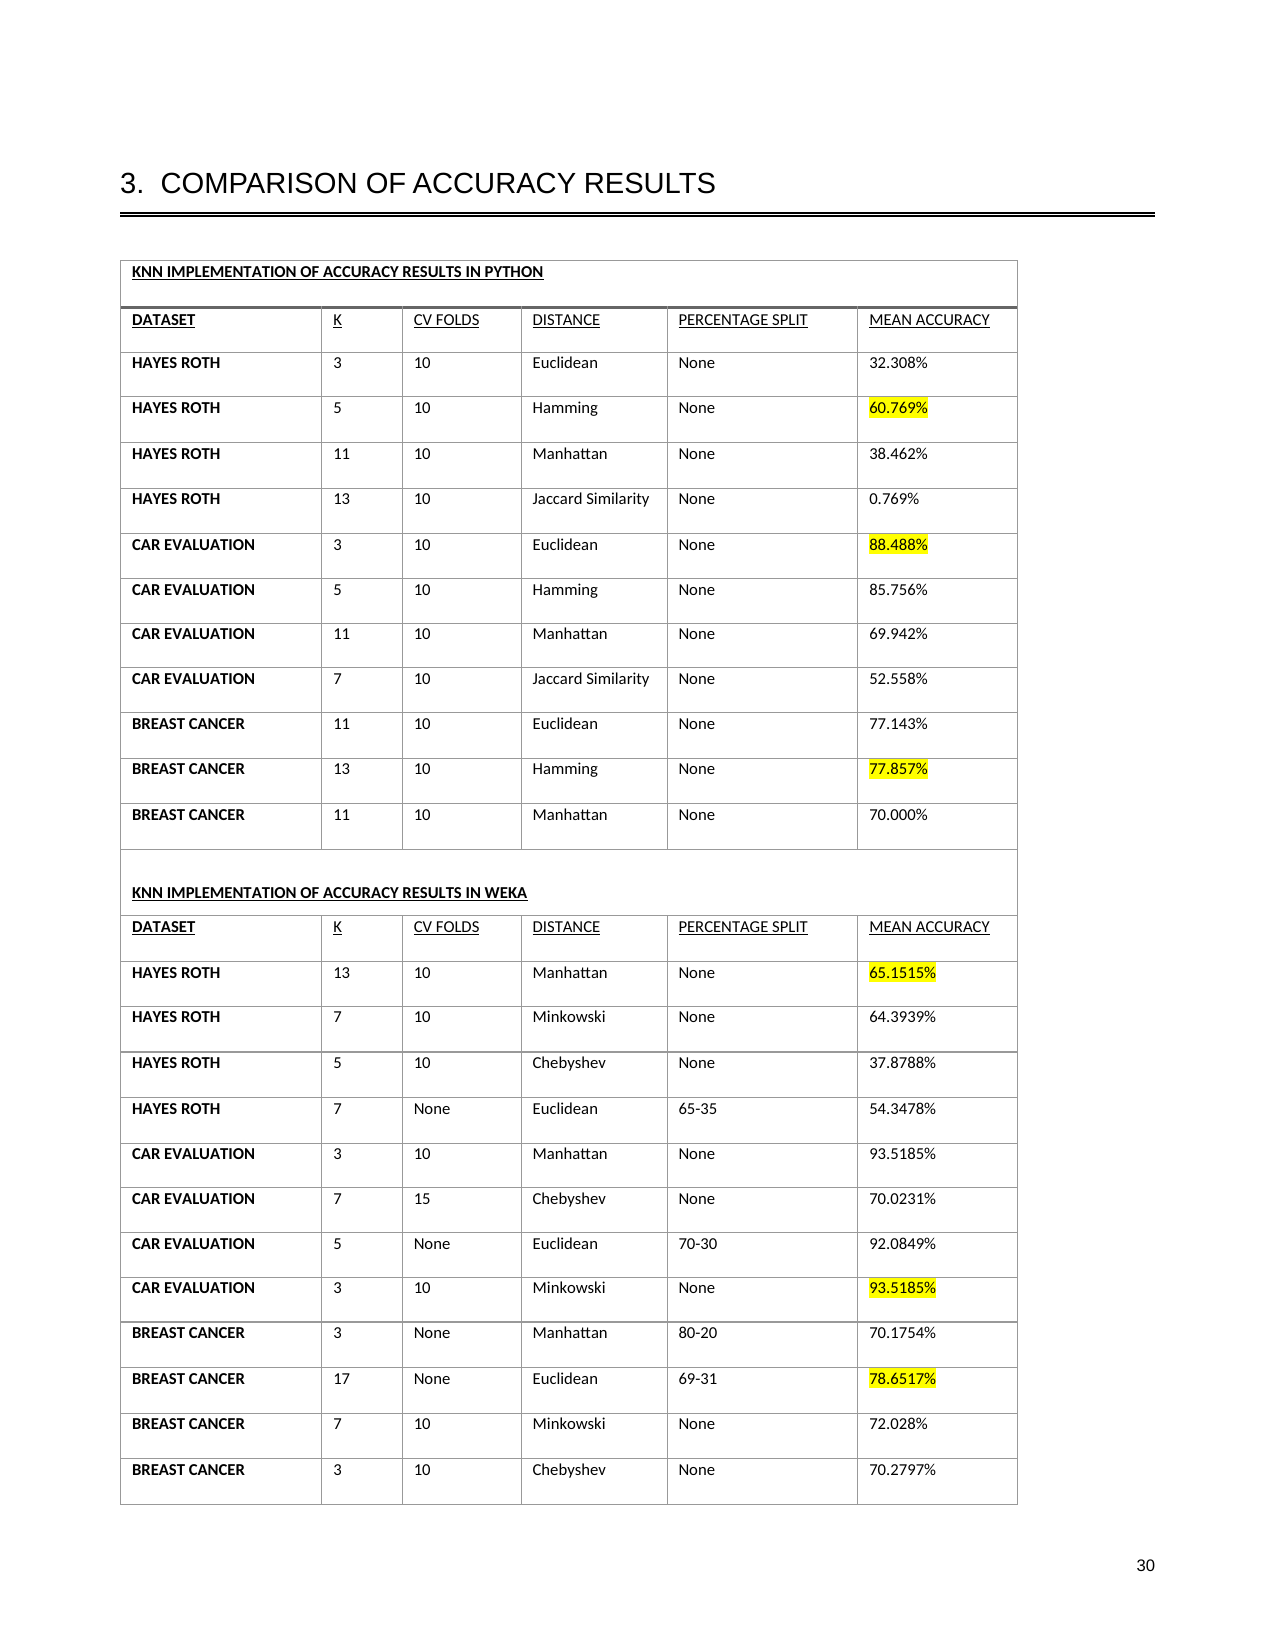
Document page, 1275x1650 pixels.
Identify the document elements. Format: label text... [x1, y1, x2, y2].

table_cell 10 [403, 1414, 521, 1458]
table_cell HAYES ROTH [121, 1098, 321, 1143]
table_cell Jaccard Similarity [522, 489, 667, 533]
table_cell Manhattan [522, 624, 667, 667]
table_cell 7 [322, 1414, 402, 1458]
table_cell 88.488% [858, 534, 1017, 578]
table_cell Minkowski [522, 1007, 667, 1051]
table_cell 10 [403, 443, 521, 487]
table_cell DISTANCE [522, 309, 667, 352]
table_cell 5 [322, 397, 402, 442]
table_cell 11 [322, 804, 402, 849]
table_cell 11 [322, 443, 402, 487]
table_cell 70-30 [668, 1233, 857, 1277]
table_cell DATASET [121, 916, 321, 961]
table_cell Minkowski [522, 1278, 667, 1321]
table_cell CAR EVALUATION [121, 1188, 321, 1232]
table_cell 3 [322, 353, 402, 396]
table_cell None [668, 759, 857, 803]
table_cell None [668, 1414, 857, 1458]
table_cell 93.5185% [858, 1144, 1017, 1187]
table_cell 38.462% [858, 443, 1017, 487]
table_cell None [668, 1144, 857, 1187]
table_cell 77.857% [858, 759, 1017, 803]
table_cell 93.5185% [858, 1278, 1017, 1321]
table_cell 80-20 [668, 1323, 857, 1367]
table_cell 3 [322, 1323, 402, 1367]
table_cell Euclidean [522, 713, 667, 757]
table_cell Manhattan [522, 1323, 667, 1367]
table_cell 13 [322, 759, 402, 803]
table_cell BREAST CANCER [121, 1414, 321, 1458]
table_cell 7 [322, 1098, 402, 1143]
table_cell BREAST CANCER [121, 1368, 321, 1413]
table_cell None [403, 1323, 521, 1367]
table_cell Euclidean [522, 1098, 667, 1143]
table_cell 17 [322, 1368, 402, 1413]
table_cell 13 [322, 489, 402, 533]
table_cell KNN IMPLEMENTATION OF ACCURACY RESULTS IN WEKA [121, 850, 1017, 915]
table_cell None [668, 713, 857, 757]
table_cell 3 [322, 1144, 402, 1187]
table_cell 5 [322, 1233, 402, 1277]
table_cell 69-31 [668, 1368, 857, 1413]
table_cell 10 [403, 1278, 521, 1321]
table_cell 54.3478% [858, 1098, 1017, 1143]
table_cell Euclidean [522, 1233, 667, 1277]
table_cell BREAST CANCER [121, 1459, 321, 1504]
table_cell None [668, 962, 857, 1006]
table_cell 72.028% [858, 1414, 1017, 1458]
table_cell BREAST CANCER [121, 1323, 321, 1367]
table_cell CAR EVALUATION [121, 1144, 321, 1187]
table_cell 52.558% [858, 668, 1017, 712]
table_cell 70.2797% [858, 1459, 1017, 1504]
table_cell Chebyshev [522, 1459, 667, 1504]
table_cell Hamming [522, 759, 667, 803]
table_cell CV FOLDS [403, 309, 521, 352]
table_cell 10 [403, 804, 521, 849]
table_cell 11 [322, 624, 402, 667]
table_cell 65.1515% [858, 962, 1017, 1006]
table_cell Euclidean [522, 353, 667, 396]
table_cell BREAST CANCER [121, 713, 321, 757]
table_cell K [322, 916, 402, 961]
table_cell 10 [403, 713, 521, 757]
table_cell 10 [403, 1007, 521, 1051]
table_cell 10 [403, 1144, 521, 1187]
table_cell 13 [322, 962, 402, 1006]
table_cell BREAST CANCER [121, 804, 321, 849]
table_cell CV FOLDS [403, 916, 521, 961]
table_cell None [668, 804, 857, 849]
subtitle 3. COMPARISON OF ACCURACY RESULTS [120, 166, 1155, 200]
table_cell None [668, 1188, 857, 1232]
table_cell 60.769% [858, 397, 1017, 442]
table_cell 10 [403, 962, 521, 1006]
table_cell 10 [403, 668, 521, 712]
table_cell CAR EVALUATION [121, 1233, 321, 1277]
table_cell CAR EVALUATION [121, 668, 321, 712]
table_cell 78.6517% [858, 1368, 1017, 1413]
table_cell 69.942% [858, 624, 1017, 667]
table_cell PERCENTAGE SPLIT [668, 916, 857, 961]
table_cell 65-35 [668, 1098, 857, 1143]
table_cell 11 [322, 713, 402, 757]
table_cell None [668, 353, 857, 396]
table_cell None [668, 397, 857, 442]
table_cell 7 [322, 1007, 402, 1051]
table_cell DATASET [121, 309, 321, 352]
table_cell 7 [322, 1188, 402, 1232]
table_cell K [322, 309, 402, 352]
table_cell Minkowski [522, 1414, 667, 1458]
table_cell Chebyshev [522, 1053, 667, 1097]
table_cell 10 [403, 759, 521, 803]
table_cell None [668, 1007, 857, 1051]
table_cell 7 [322, 668, 402, 712]
table_cell None [668, 489, 857, 533]
table_cell 15 [403, 1188, 521, 1232]
table_cell 32.308% [858, 353, 1017, 396]
table_cell Euclidean [522, 1368, 667, 1413]
table_cell CAR EVALUATION [121, 534, 321, 578]
table_cell MEAN ACCURACY [858, 916, 1017, 961]
table_cell 77.143% [858, 713, 1017, 757]
table_cell CAR EVALUATION [121, 579, 321, 622]
table_cell 10 [403, 624, 521, 667]
table_cell Chebyshev [522, 1188, 667, 1232]
table_cell BREAST CANCER [121, 759, 321, 803]
table_cell None [668, 443, 857, 487]
table_cell None [668, 1459, 857, 1504]
table_cell HAYES ROTH [121, 962, 321, 1006]
table_cell DISTANCE [522, 916, 667, 961]
table_cell None [668, 579, 857, 622]
table_cell None [668, 1053, 857, 1097]
table_cell None [668, 668, 857, 712]
table_cell 10 [403, 397, 521, 442]
table_cell 10 [403, 489, 521, 533]
table_cell 10 [403, 579, 521, 622]
table_cell Jaccard Similarity [522, 668, 667, 712]
table_cell None [668, 624, 857, 667]
table_cell None [668, 534, 857, 578]
table_cell Hamming [522, 579, 667, 622]
table_cell Euclidean [522, 534, 667, 578]
table_cell HAYES ROTH [121, 1053, 321, 1097]
table_cell 10 [403, 1459, 521, 1504]
table_cell 70.1754% [858, 1323, 1017, 1367]
table_cell Hamming [522, 397, 667, 442]
table_cell 64.3939% [858, 1007, 1017, 1051]
table_cell CAR EVALUATION [121, 624, 321, 667]
table_cell 70.0231% [858, 1188, 1017, 1232]
table_cell 10 [403, 534, 521, 578]
table_cell 3 [322, 1459, 402, 1504]
table_cell HAYES ROTH [121, 489, 321, 533]
table_cell Manhattan [522, 962, 667, 1006]
table_cell 70.000% [858, 804, 1017, 849]
table_cell 3 [322, 534, 402, 578]
table_header KNN IMPLEMENTATION OF ACCURACY RESULTS IN PYTHON [121, 261, 1017, 306]
table_cell 10 [403, 353, 521, 396]
table_cell None [668, 1278, 857, 1321]
table_cell Manhattan [522, 443, 667, 487]
table_cell 92.0849% [858, 1233, 1017, 1277]
table_cell HAYES ROTH [121, 1007, 321, 1051]
table_cell MEAN ACCURACY [858, 309, 1017, 352]
table_cell Manhattan [522, 804, 667, 849]
table_cell PERCENTAGE SPLIT [668, 309, 857, 352]
table_cell 5 [322, 579, 402, 622]
table_cell 85.756% [858, 579, 1017, 622]
table_cell CAR EVALUATION [121, 1278, 321, 1321]
table_cell None [403, 1098, 521, 1143]
table_cell 3 [322, 1278, 402, 1321]
table_cell None [403, 1233, 521, 1277]
table_cell 5 [322, 1053, 402, 1097]
table_cell 0.769% [858, 489, 1017, 533]
table_cell Manhattan [522, 1144, 667, 1187]
table_cell HAYES ROTH [121, 443, 321, 487]
table_cell 10 [403, 1053, 521, 1097]
table_cell HAYES ROTH [121, 353, 321, 396]
table_cell 37.8788% [858, 1053, 1017, 1097]
table_cell None [403, 1368, 521, 1413]
table_cell HAYES ROTH [121, 397, 321, 442]
